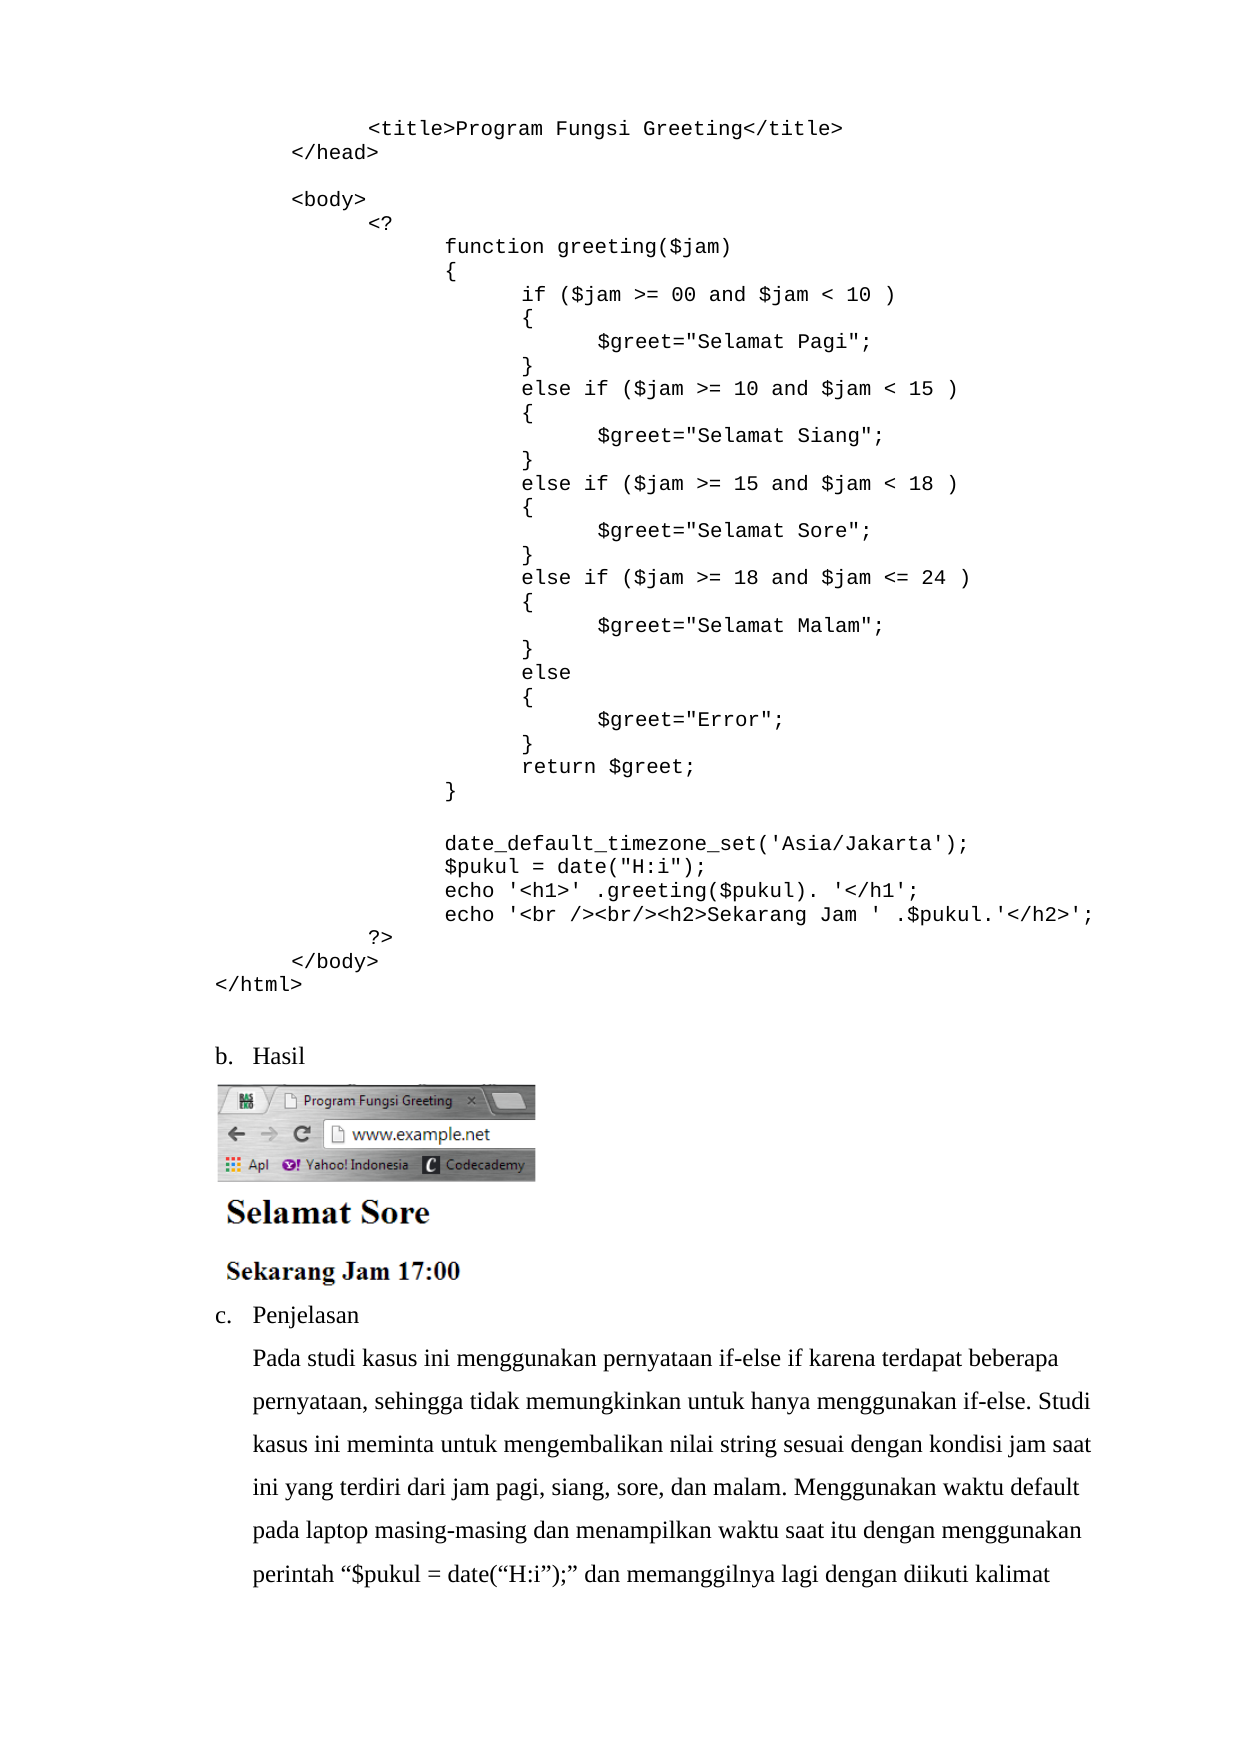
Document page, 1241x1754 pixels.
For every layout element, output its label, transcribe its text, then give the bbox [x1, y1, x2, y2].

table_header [204, 118, 1133, 998]
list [252, 1343, 1122, 1587]
picture [217, 1084, 536, 1299]
list Hasil [215, 1041, 1122, 1070]
list Penjelasan [215, 1300, 1122, 1329]
